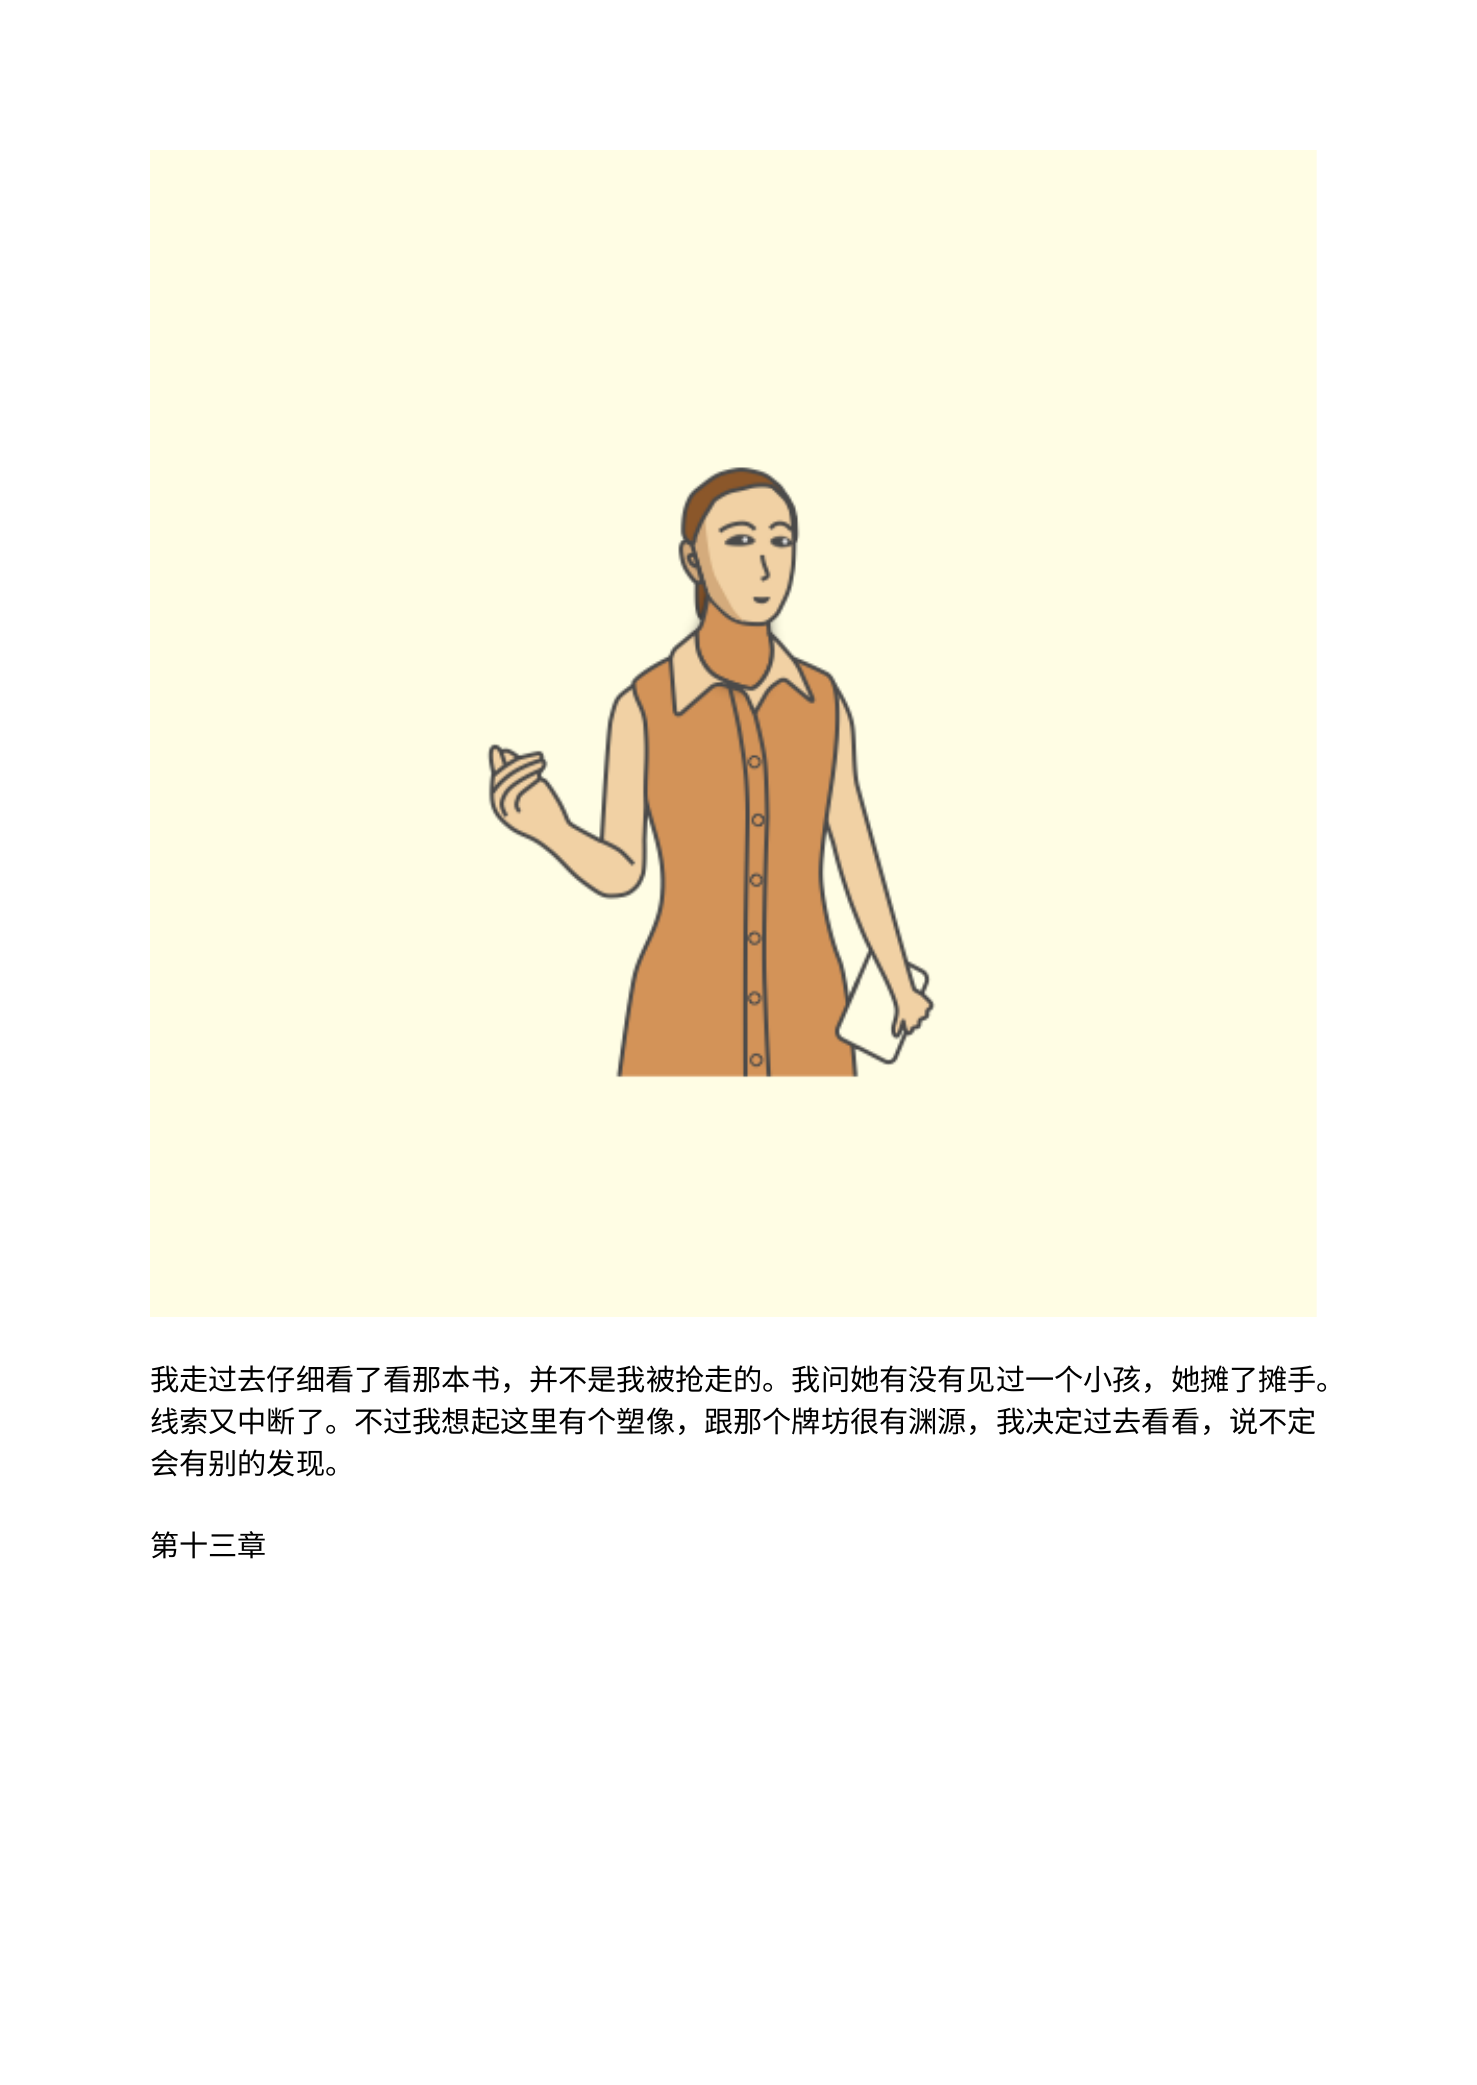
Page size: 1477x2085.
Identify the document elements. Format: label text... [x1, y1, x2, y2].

text 我走过去仔细看了看那本书，并不是我被抢走的。我问她有没有见过一个小孩，她摊了摊手。线索又中断了。不过我想起这里有个塑像，跟那个牌坊很有渊源，我决定过去看看，说不定会有别的发现。 [150, 1356, 1326, 1483]
text 第十三章 [150, 1523, 1326, 1565]
picture [150, 150, 1317, 1317]
